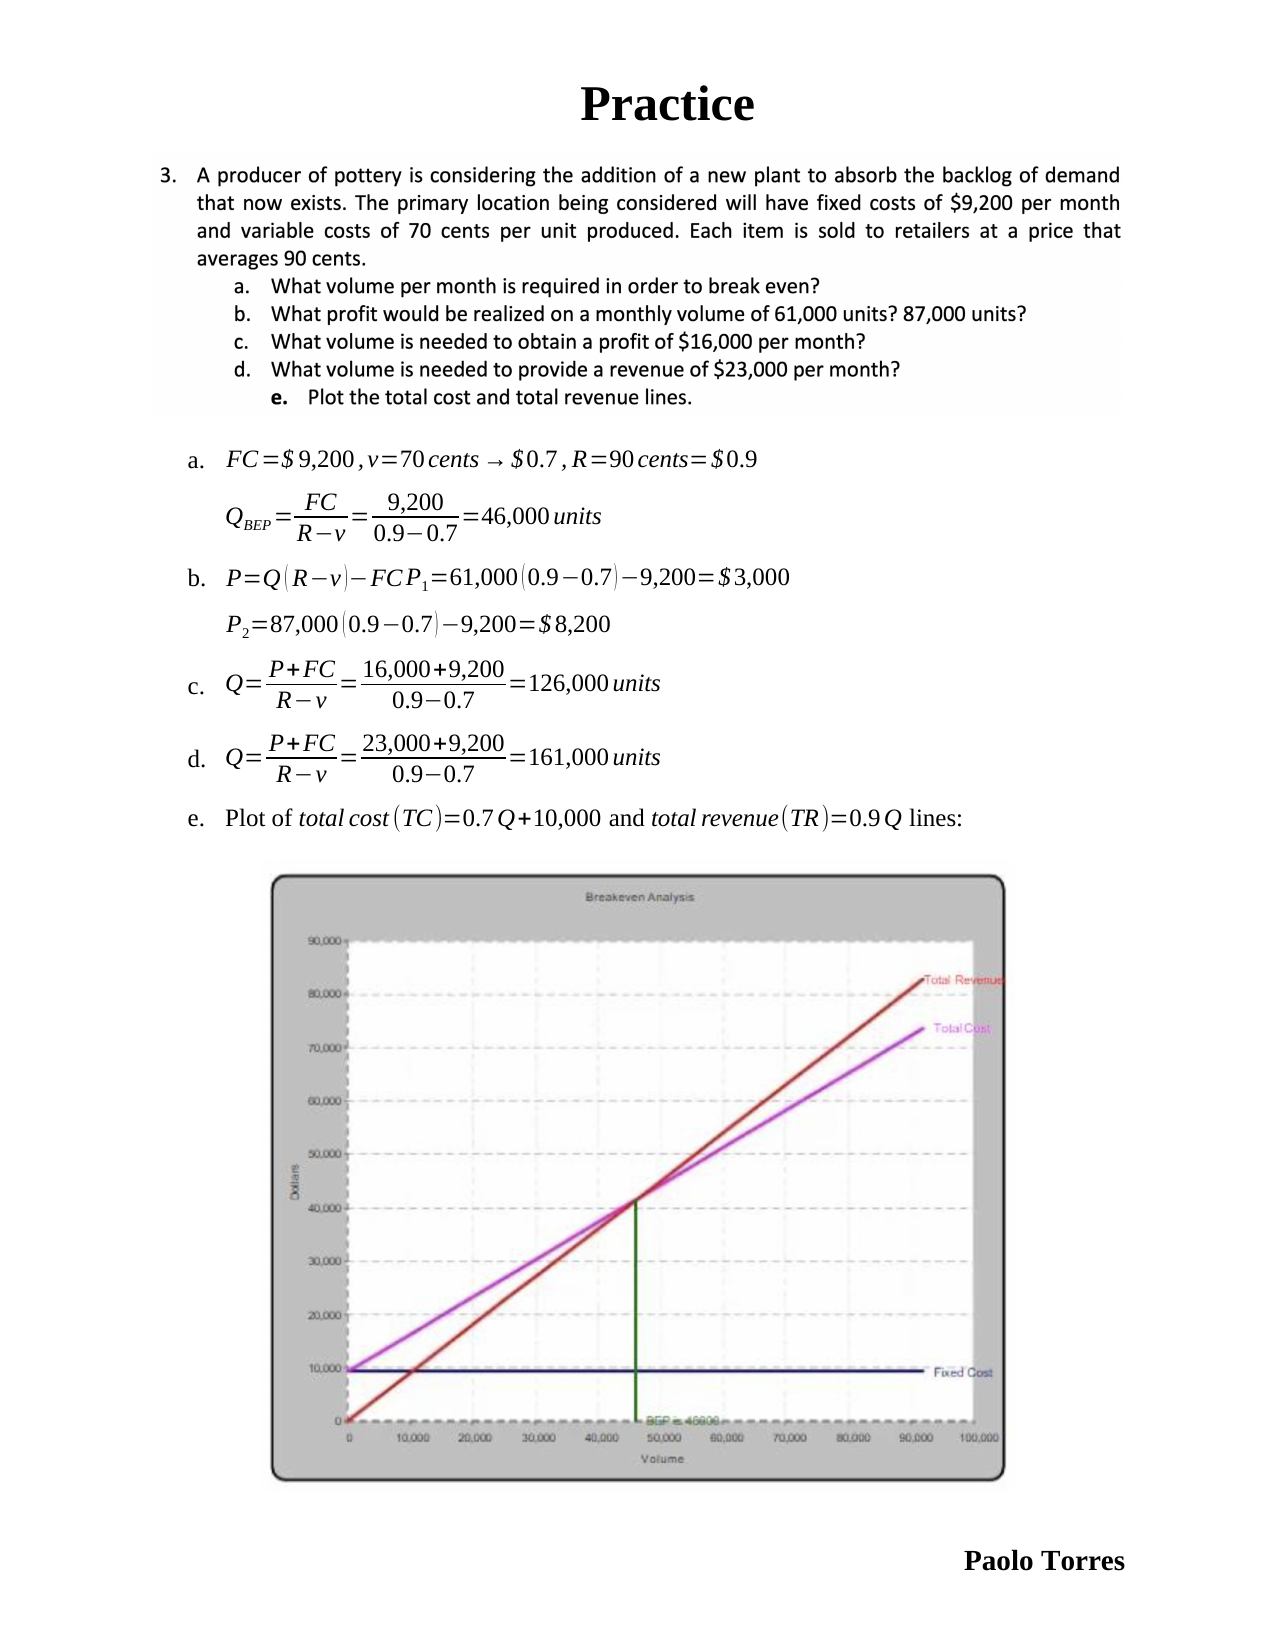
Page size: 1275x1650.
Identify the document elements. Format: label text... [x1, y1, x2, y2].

picture [150, 150, 1125, 419]
list Plot of and lines: [187, 802, 1125, 832]
picture [259, 859, 1016, 1492]
